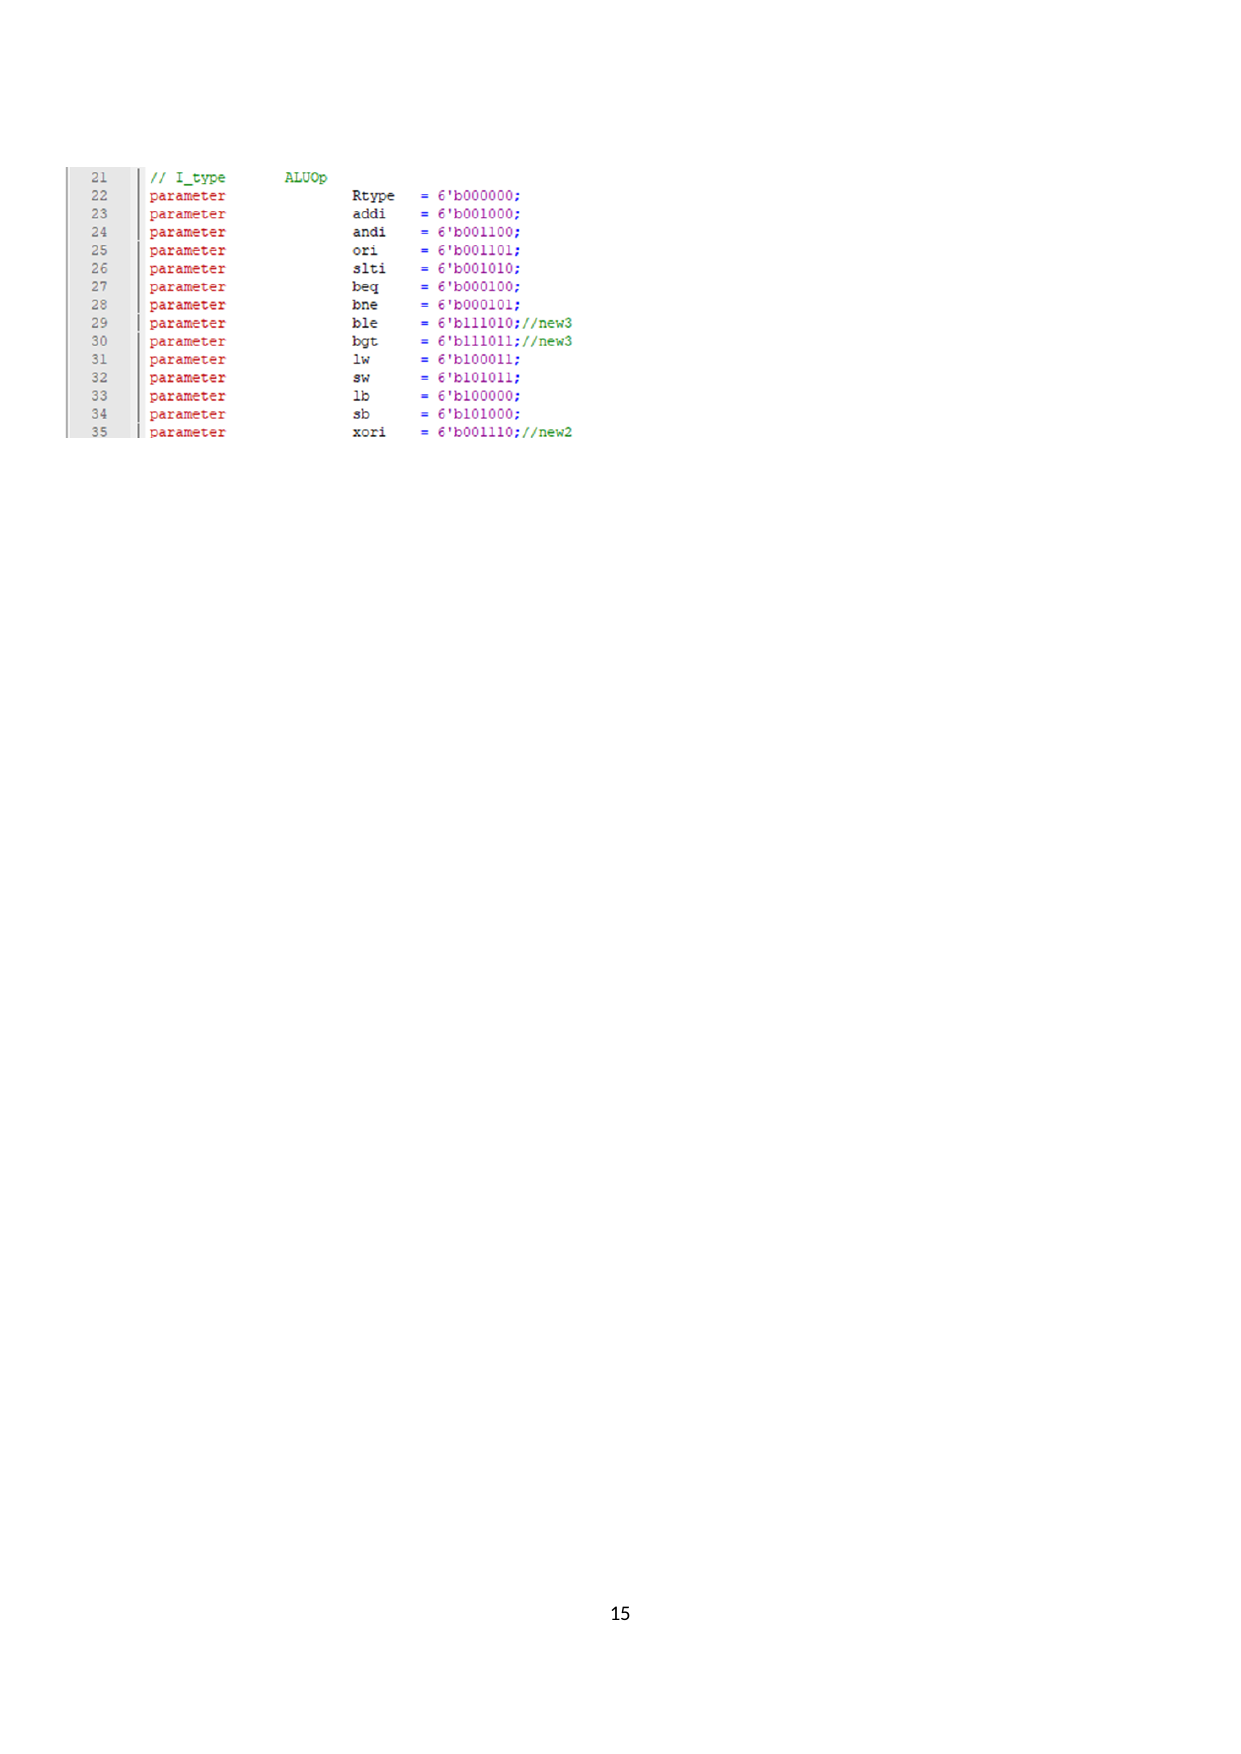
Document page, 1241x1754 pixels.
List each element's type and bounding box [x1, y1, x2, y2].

picture [65, 167, 601, 438]
